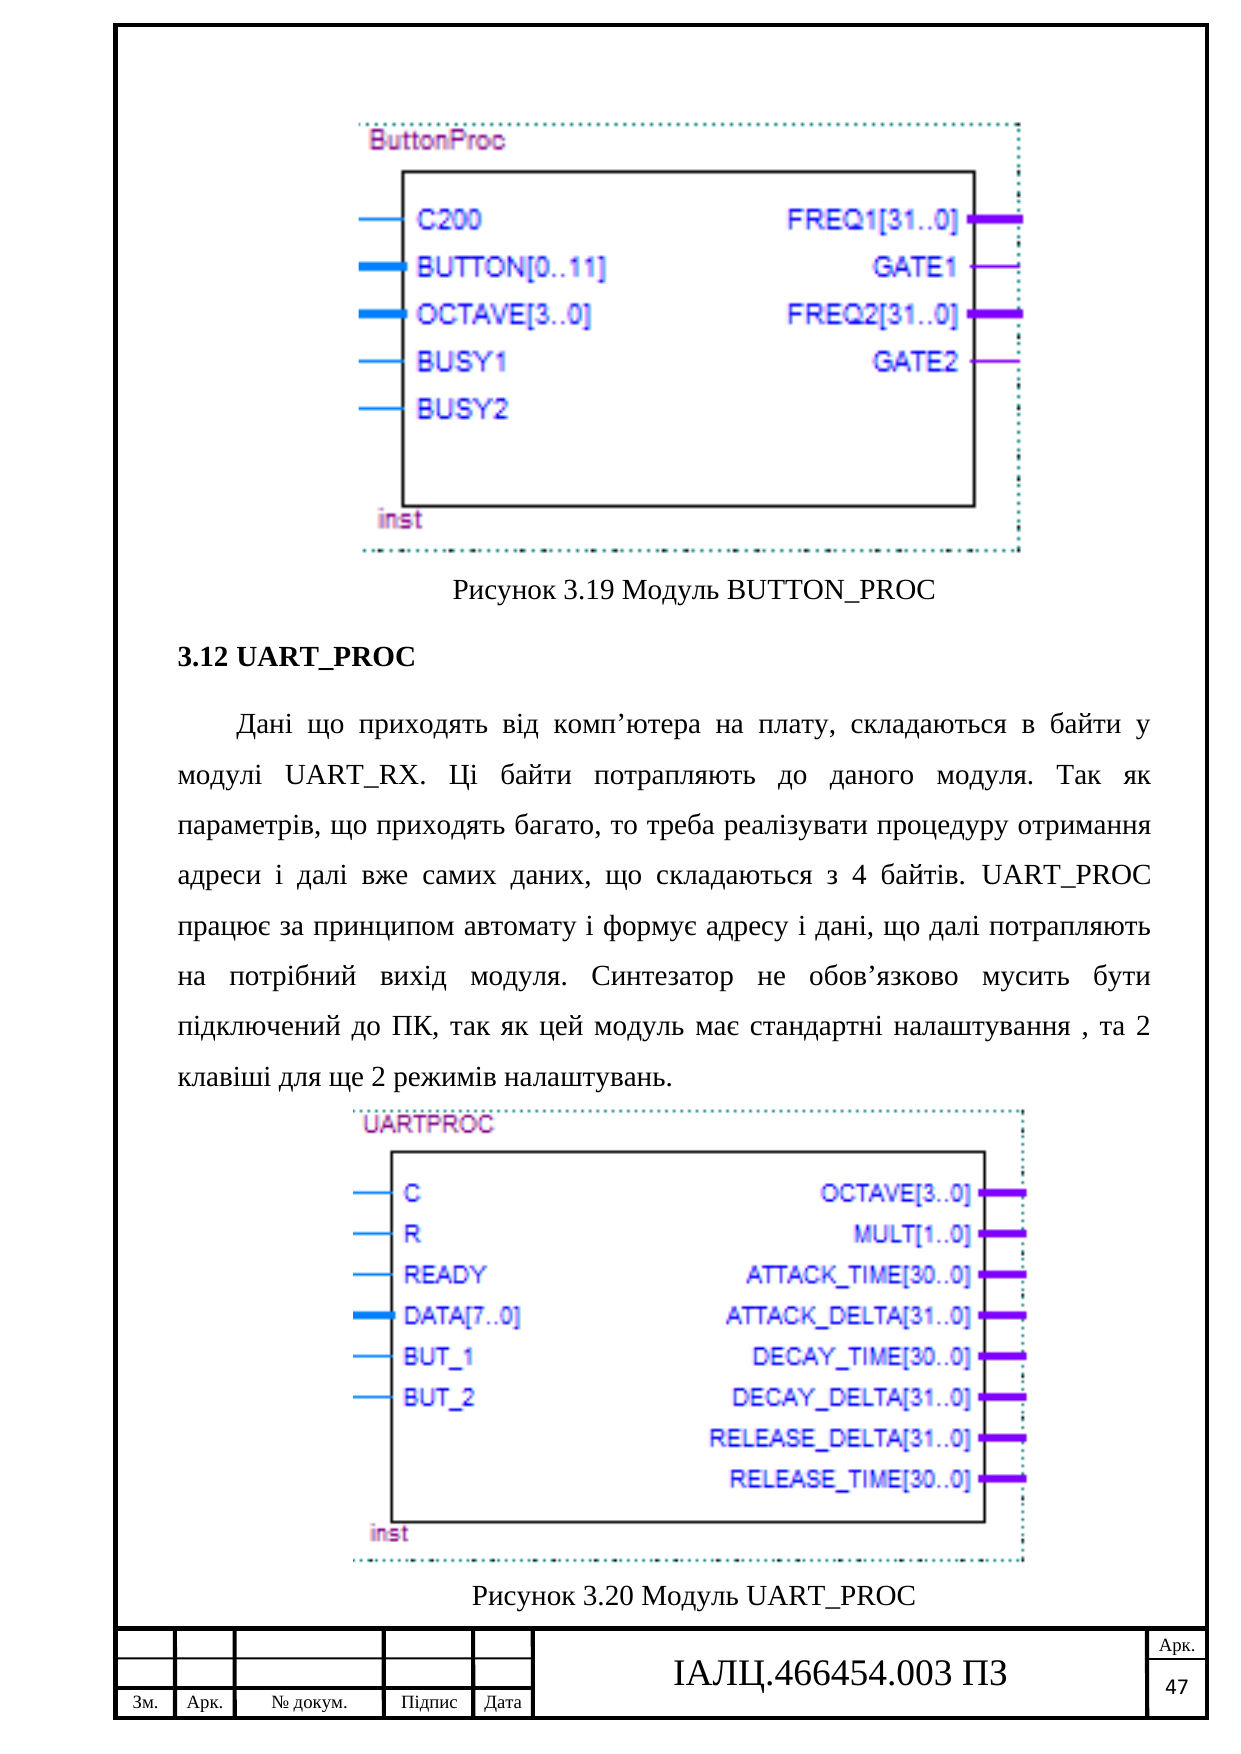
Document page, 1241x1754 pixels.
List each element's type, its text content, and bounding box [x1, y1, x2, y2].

picture [353, 1108, 1035, 1565]
list Рисунок 3.20 Модуль UART_PROC [177, 1578, 1152, 1612]
list Дані що приходять від комп’ютера на плату, складаються в байти у модулі UART_RX. Ці байти потрапляють до даного модуля. Так як параметрів, що приходять багато, то треба реалізувати процедуру отримання адреси і далі вже самих даних, що складаються з 4 байтів. UART_PROC працює за принципом автомату і формує адресу і дані, що далі потрапляють на потрібний вихід модуля. Синтезатор не обов’язково мусить бути підключений до ПК, так як цей модуль має стандартні налаштування , та 2 клавіші для ще 2 режимів налаштувань. [177, 706, 1152, 1092]
list Рисунок 3.19 Модуль BUTTON_PROC [177, 572, 1152, 606]
picture [358, 118, 1030, 559]
list UART_PROC [177, 639, 1152, 673]
